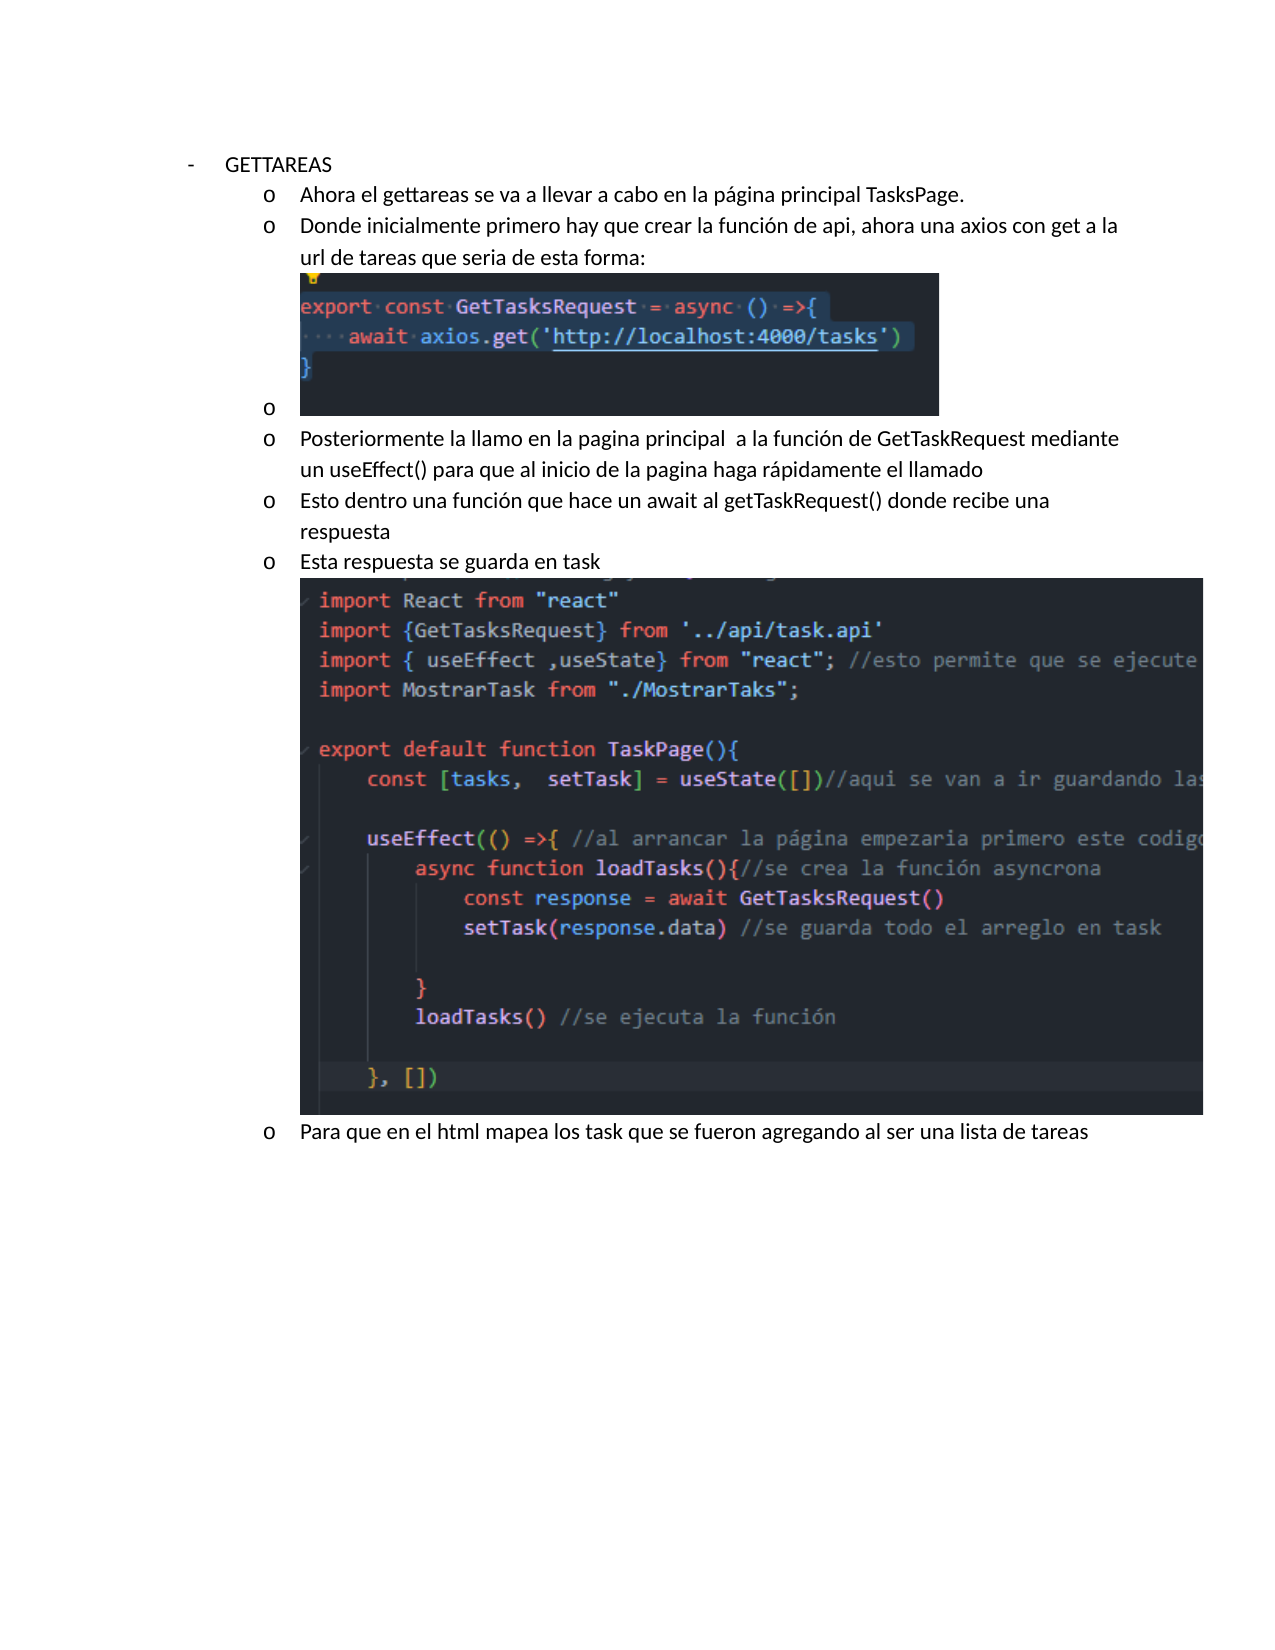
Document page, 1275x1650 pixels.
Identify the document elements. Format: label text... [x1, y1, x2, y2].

list Posteriormente la llamo en la pagina principal a la función de GetTaskRequest mediante un useEffect() para que al inicio de la pagina haga rápidamente el llamado [262, 424, 1125, 484]
list Ahora el gettareas se va a llevar a cabo en la página principal TasksPage. [262, 180, 1125, 209]
list GETTAREAS [187, 150, 1125, 178]
list Para que en el html mapea los task que se fueron agregando al ser una lista de tareas [262, 1117, 1125, 1146]
list Donde inicialmente primero hay que crear la función de api, ahora una axios con get a la url de tareas que seria de esta forma: [262, 212, 1125, 271]
list Esto dentro una función que hace un await al getTaskRequest() donde recibe una respuesta [262, 486, 1125, 545]
picture [300, 578, 1204, 1115]
picture [300, 273, 940, 416]
